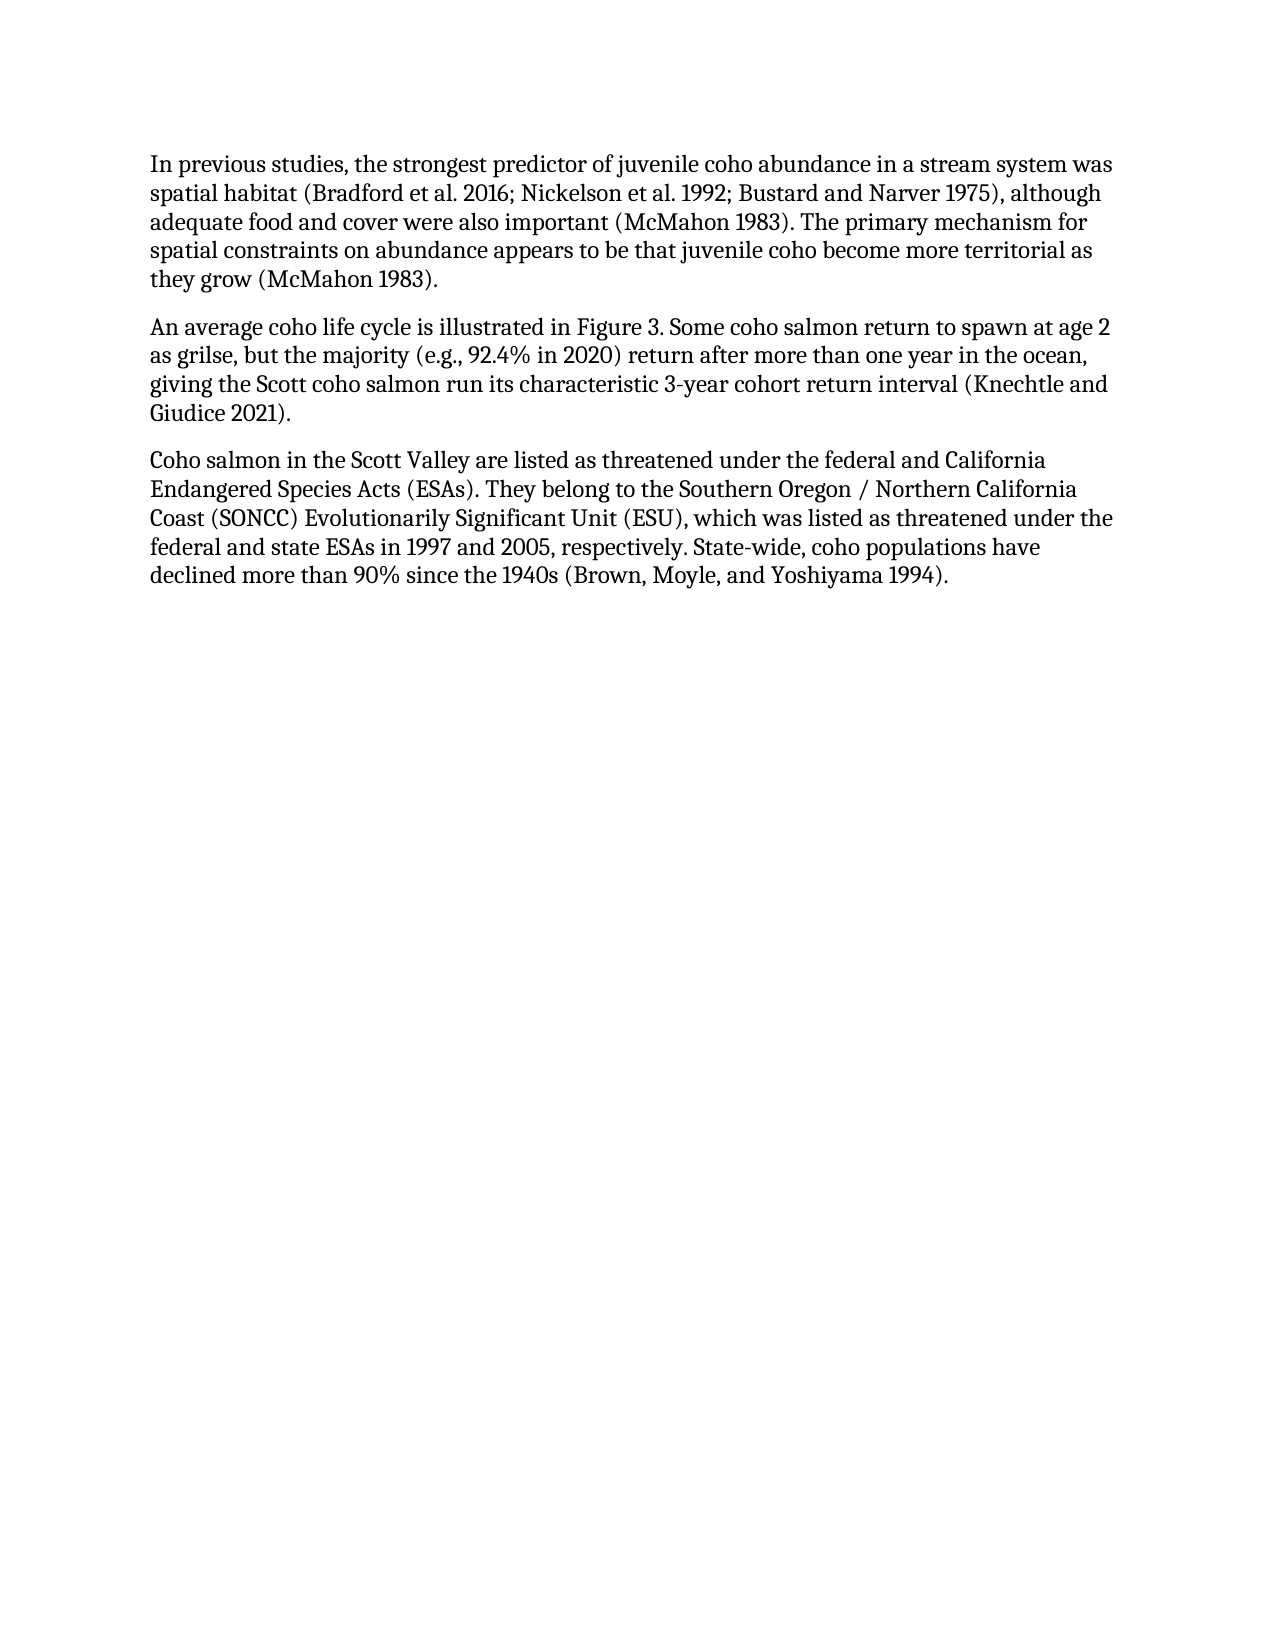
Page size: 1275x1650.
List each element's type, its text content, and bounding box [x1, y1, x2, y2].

text An average coho life cycle is illustrated in Figure 3. Some coho salmon return to spawn at age 2 as grilse, but the majority (e.g., 92.4% in 2020) return after more than one year in the ocean, giving the Scott coho salmon run its characteristic 3-year cohort return interval (Knechtle and Giudice 2021). [150, 312, 1125, 427]
text In previous studies, the strongest predictor of juvenile coho abundance in a stream system was spatial habitat (Bradford et al. 2016; Nickelson et al. 1992; Bustard and Narver 1975), although adequate food and cover were also important (McMahon 1983). The primary mechanism for spatial constraints on abundance appears to be that juvenile coho become more territorial as they grow (McMahon 1983). [150, 150, 1125, 294]
text Coho salmon in the Scott Valley are listed as threatened under the federal and California Endangered Species Acts (ESAs). They belong to the Southern Oregon / Northern California Coast (SONCC) Evolutionarily Significant Unit (ESU), which was listed as threatened under the federal and state ESAs in 1997 and 2005, respectively. State-wide, coho populations have declined more than 90% since the 1940s (Brown, Moyle, and Yoshiyama 1994). [150, 446, 1125, 590]
